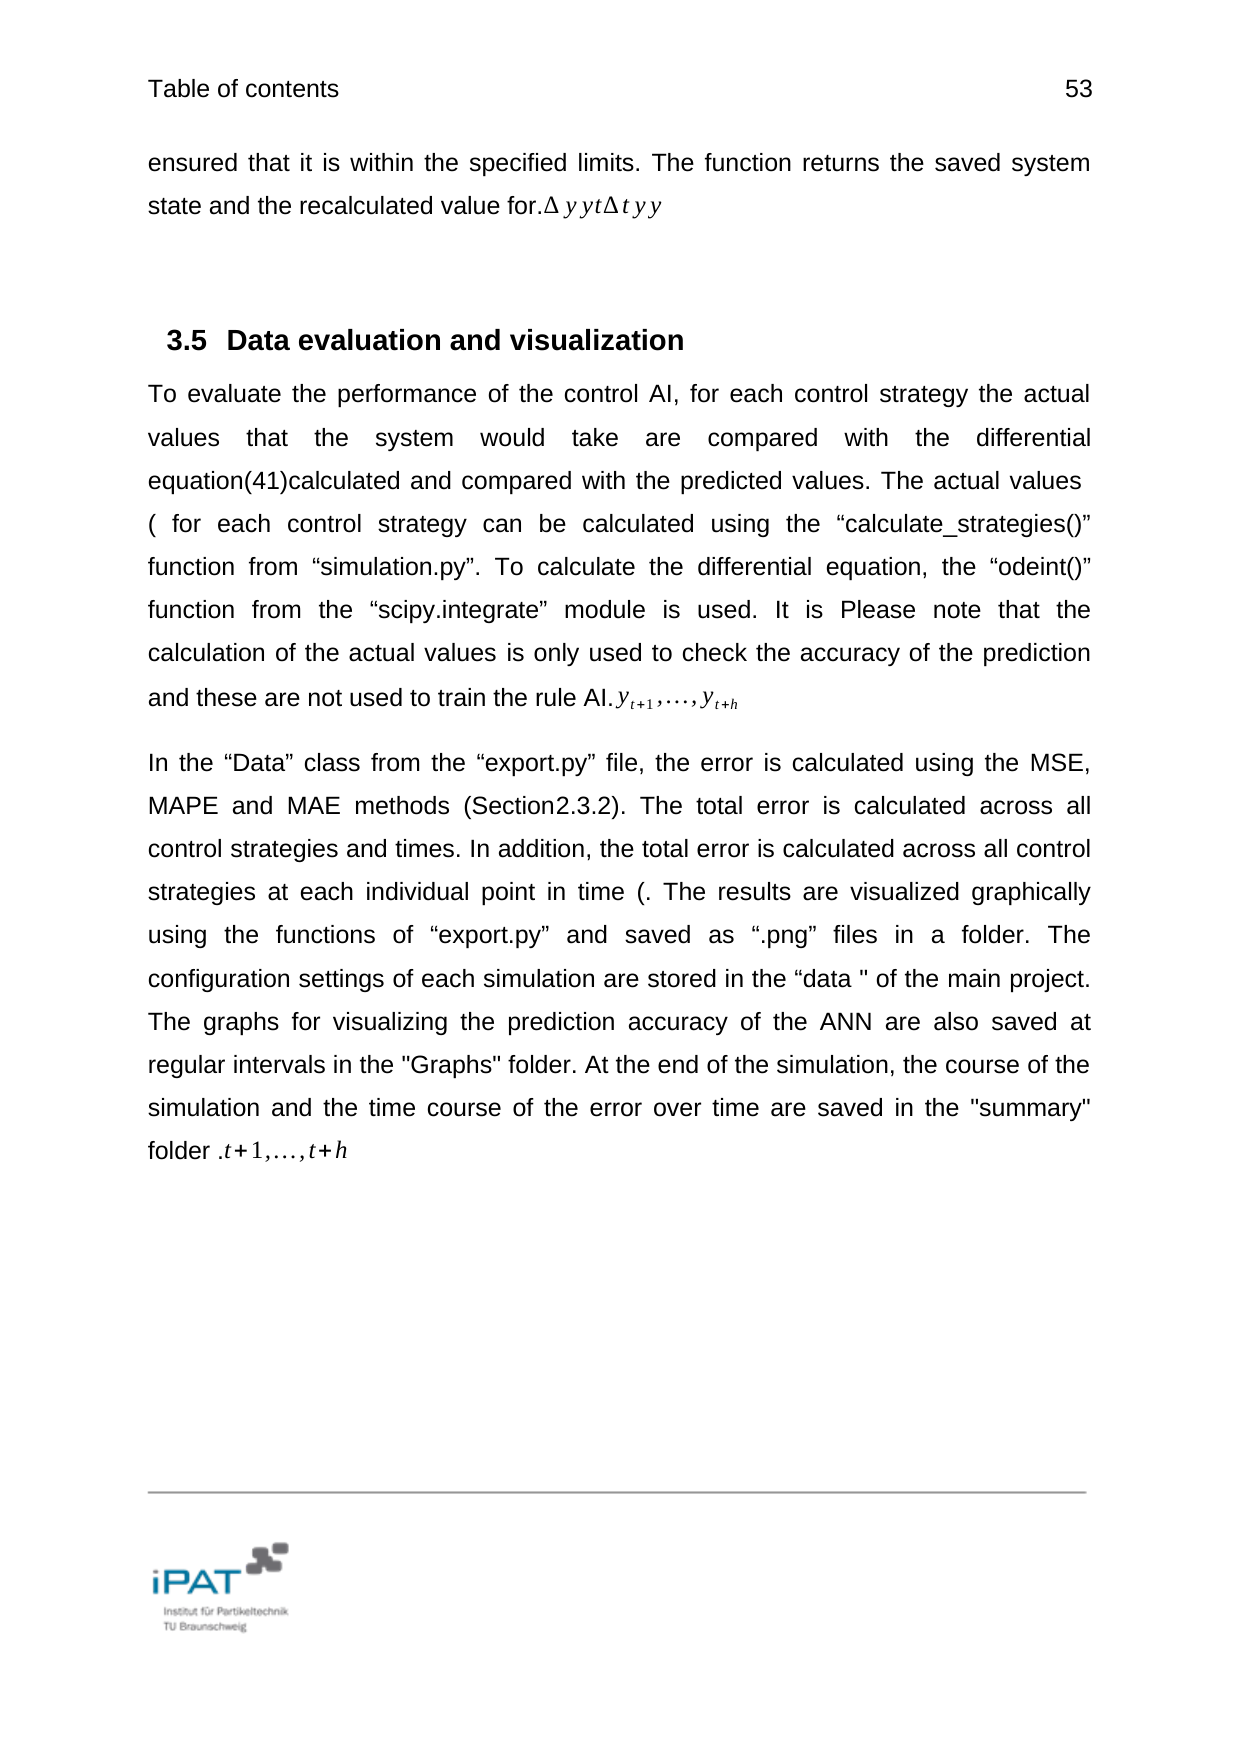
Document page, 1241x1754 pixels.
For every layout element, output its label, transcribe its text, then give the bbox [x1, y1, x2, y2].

subtitle Data evaluation and visualization [166, 323, 1092, 356]
text In the “Data” class from the “export.py” file, the error is calculated using the MSE, MAPE and MAE methods (Section2.3.2). The total error is calculated across all control strategies and times. In addition, the total error is calculated across all control strategies at each individual point in time (. The results are visualized graphically using the functions of “export.py” and saved as “.png” files in a folder. The configuration settings of each simulation are stored in the “data " of the main project. The graphs for visualizing the prediction accuracy of the ANN are also saved at regular intervals in the "Graphs" folder. At the end of the simulation, the course of the simulation and the time course of the error over time are saved in the "summary" folder . [148, 748, 1092, 1165]
picture [147, 1534, 300, 1645]
picture [147, 1491, 1090, 1496]
text To evaluate the performance of the control AI, for each control strategy the actual values ​​that the system would take are compared with the differential equation(41)calculated and compared with the predicted values. The actual values ​​( for each control strategy can be calculated using the “calculate_strategies()” function from “simulation.py”. To calculate the differential equation, the “odeint()” function from the “scipy.integrate” module is used. It is Please note that the calculation of the actual values ​​is only used to check the accuracy of the prediction and these are not used to train the rule AI. [148, 379, 1092, 713]
